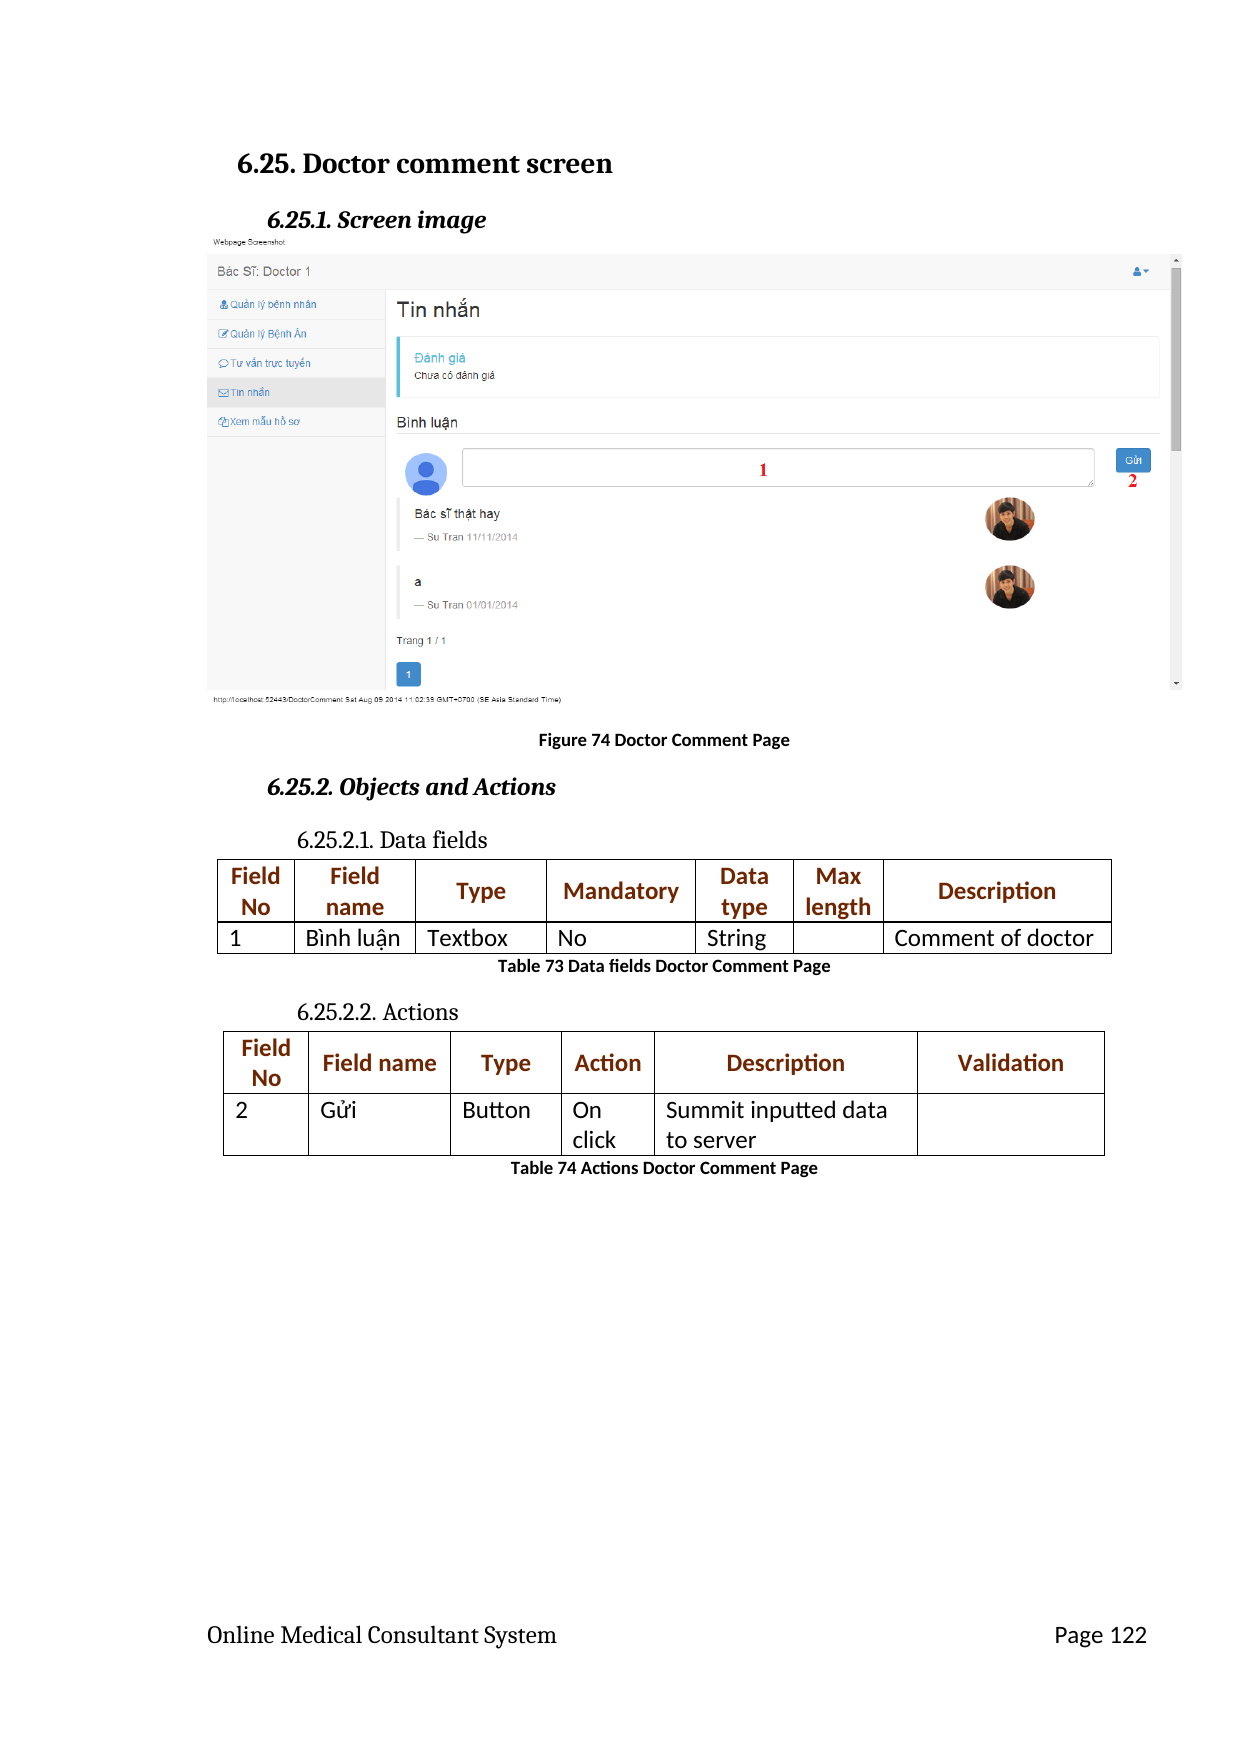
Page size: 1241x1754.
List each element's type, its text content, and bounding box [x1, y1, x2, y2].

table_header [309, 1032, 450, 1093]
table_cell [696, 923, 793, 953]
subtitle Screen image [267, 206, 1122, 235]
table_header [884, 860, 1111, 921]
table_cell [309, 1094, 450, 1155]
text Table 73 Data fields Doctor Comment Page [207, 954, 1122, 977]
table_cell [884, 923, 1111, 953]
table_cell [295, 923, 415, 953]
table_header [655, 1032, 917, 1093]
picture [207, 239, 1182, 704]
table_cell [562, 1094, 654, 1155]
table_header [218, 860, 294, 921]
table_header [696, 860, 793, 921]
subtitle Actions [282, 998, 1122, 1026]
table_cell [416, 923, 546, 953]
text Table 74 Actions Doctor Comment Page [207, 1156, 1122, 1179]
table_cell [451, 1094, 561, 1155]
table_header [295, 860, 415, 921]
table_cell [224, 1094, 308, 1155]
text Figure 74 Doctor Comment Page [207, 729, 1122, 752]
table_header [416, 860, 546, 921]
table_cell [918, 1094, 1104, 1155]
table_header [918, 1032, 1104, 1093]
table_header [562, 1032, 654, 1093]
subtitle Objects and Actions [267, 772, 1122, 801]
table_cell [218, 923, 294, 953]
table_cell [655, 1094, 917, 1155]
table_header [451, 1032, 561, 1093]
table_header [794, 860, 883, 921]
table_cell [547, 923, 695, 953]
subtitle Doctor comment screen [237, 147, 1122, 181]
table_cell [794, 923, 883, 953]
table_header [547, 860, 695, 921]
subtitle Data fields [282, 826, 1122, 855]
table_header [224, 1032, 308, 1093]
